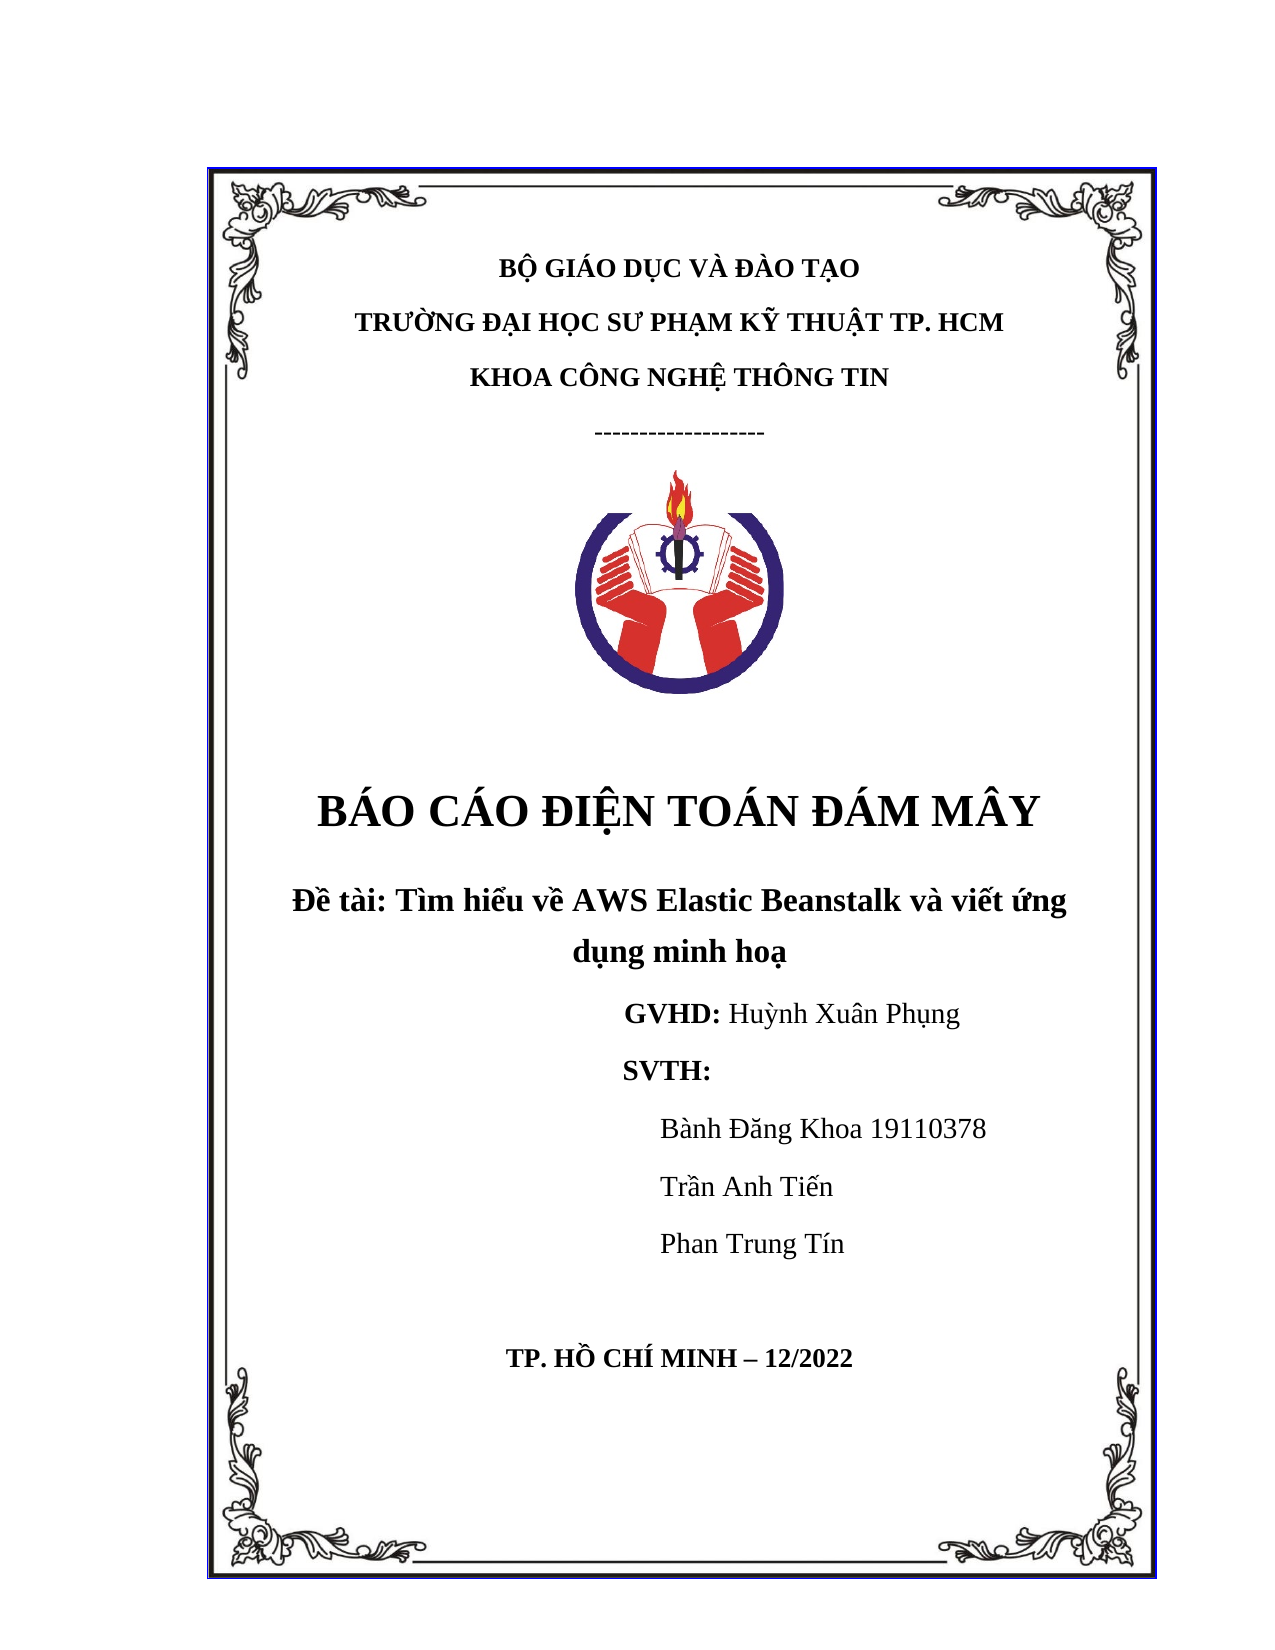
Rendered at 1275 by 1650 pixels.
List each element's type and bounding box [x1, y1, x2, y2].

picture [208, 169, 1155, 1578]
